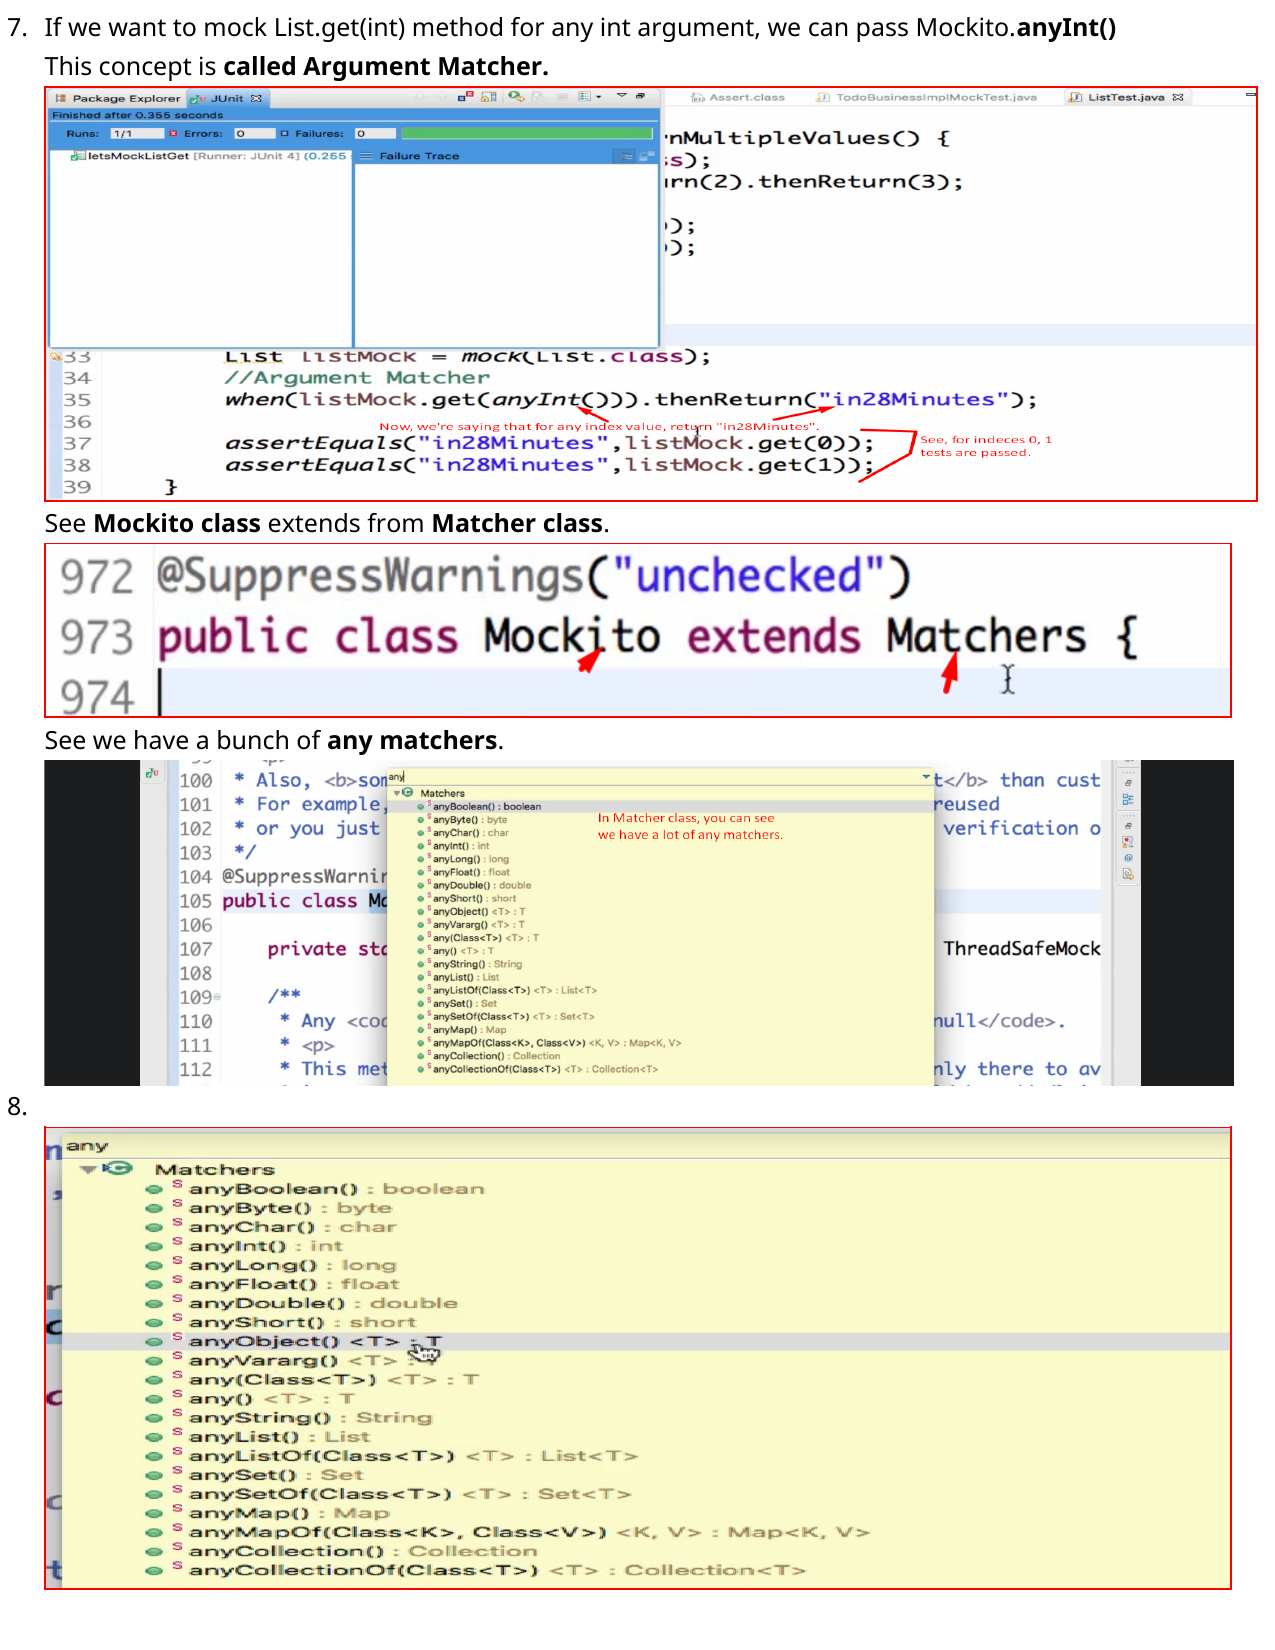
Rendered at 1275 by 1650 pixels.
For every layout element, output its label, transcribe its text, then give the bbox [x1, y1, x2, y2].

picture [46, 88, 1256, 500]
picture [46, 544, 1230, 716]
picture [44, 760, 1234, 1086]
picture [46, 1128, 1230, 1588]
